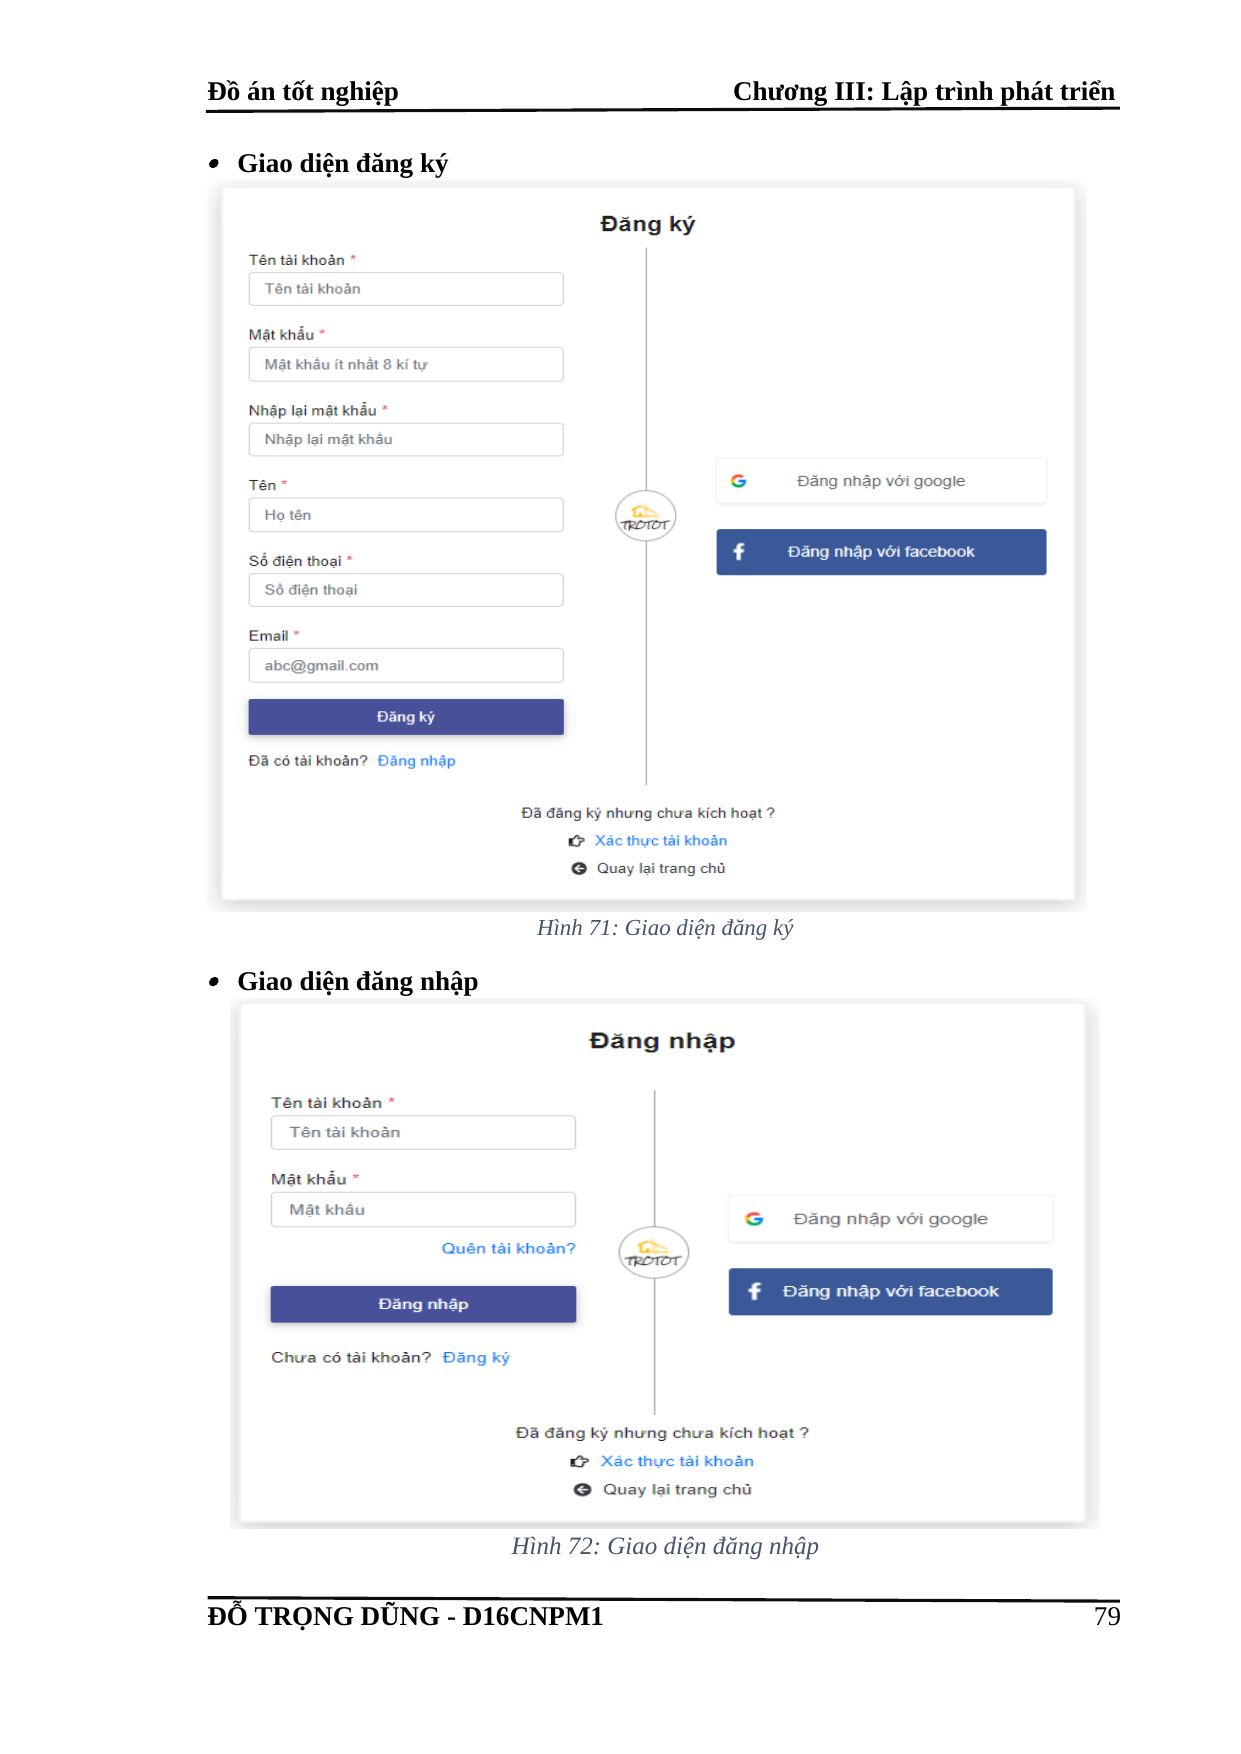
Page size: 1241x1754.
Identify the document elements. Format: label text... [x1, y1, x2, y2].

picture [207, 180, 1087, 912]
text Hình 72: Giao diện đăng nhập [207, 1531, 1123, 1559]
list Giao diện đăng ký [207, 147, 1123, 178]
list Giao diện đăng nhập [207, 965, 1123, 996]
text Hình 71: Giao diện đăng ký [207, 914, 1123, 940]
picture [230, 998, 1101, 1529]
